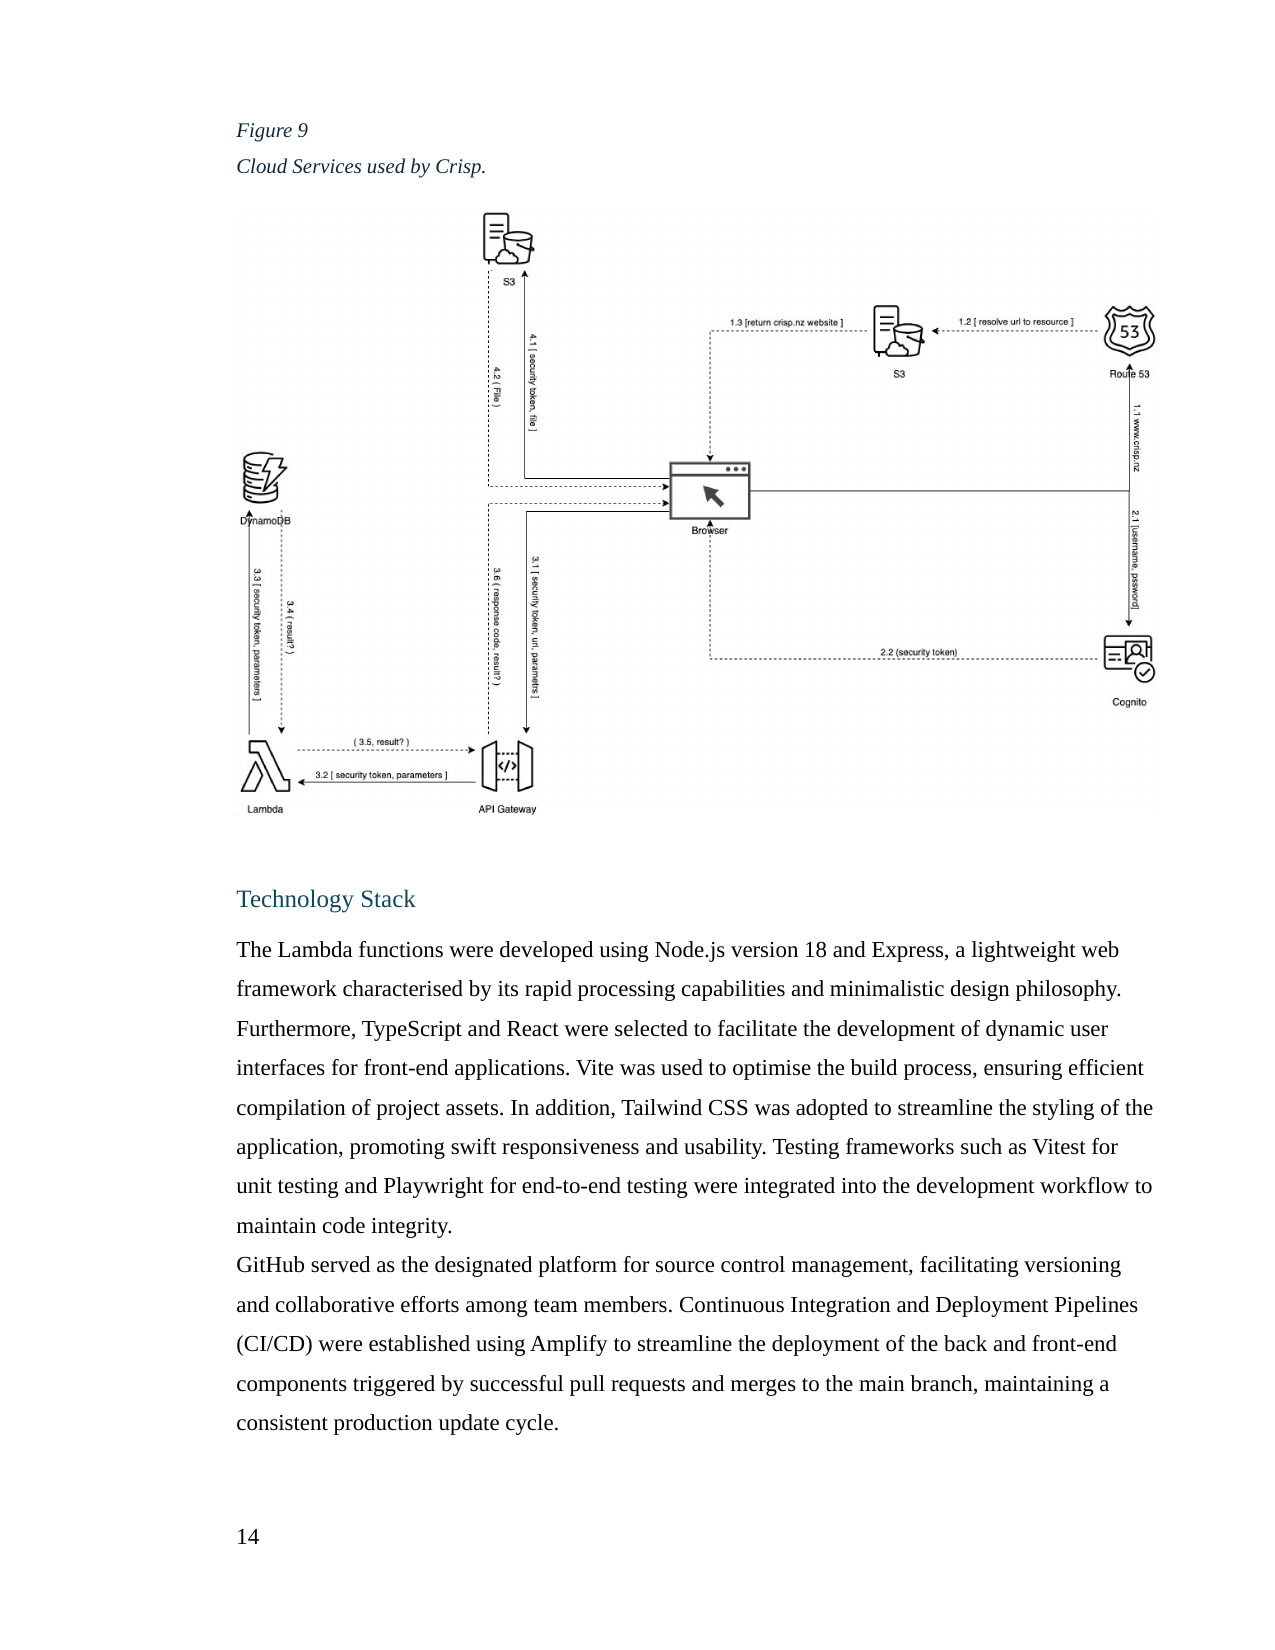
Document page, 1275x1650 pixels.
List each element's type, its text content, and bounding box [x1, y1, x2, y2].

text Figure 9 Cloud Services used by Crisp. [236, 118, 1157, 178]
picture [236, 211, 1157, 815]
text GitHub served as the designated platform for source control management, facilitating versioning and collaborative efforts among team members. Continuous Integration and Deployment Pipelines (CI/CD) were established using Amplify to streamline the deployment of the back and front-end components triggered by successful pull requests and merges to the main branch, maintaining a consistent production update cycle. [236, 1251, 1157, 1436]
text The Lambda functions were developed using Node.js version 18 and Express, a lightweight web framework characterised by its rapid processing capabilities and minimalistic design philosophy. Furthermore, TypeScript and React were selected to facilitate the development of dynamic user interfaces for front-end applications. Vite was used to optimise the build process, ensuring efficient compilation of project assets. In addition, Tailwind CSS was adopted to streamline the styling of the application, promoting swift responsiveness and usability. Testing frameworks such as Vitest for unit testing and Playwright for end-to-end testing were integrated into the development workflow to maintain code integrity. [236, 936, 1157, 1238]
subtitle Technology Stack [236, 884, 1157, 913]
